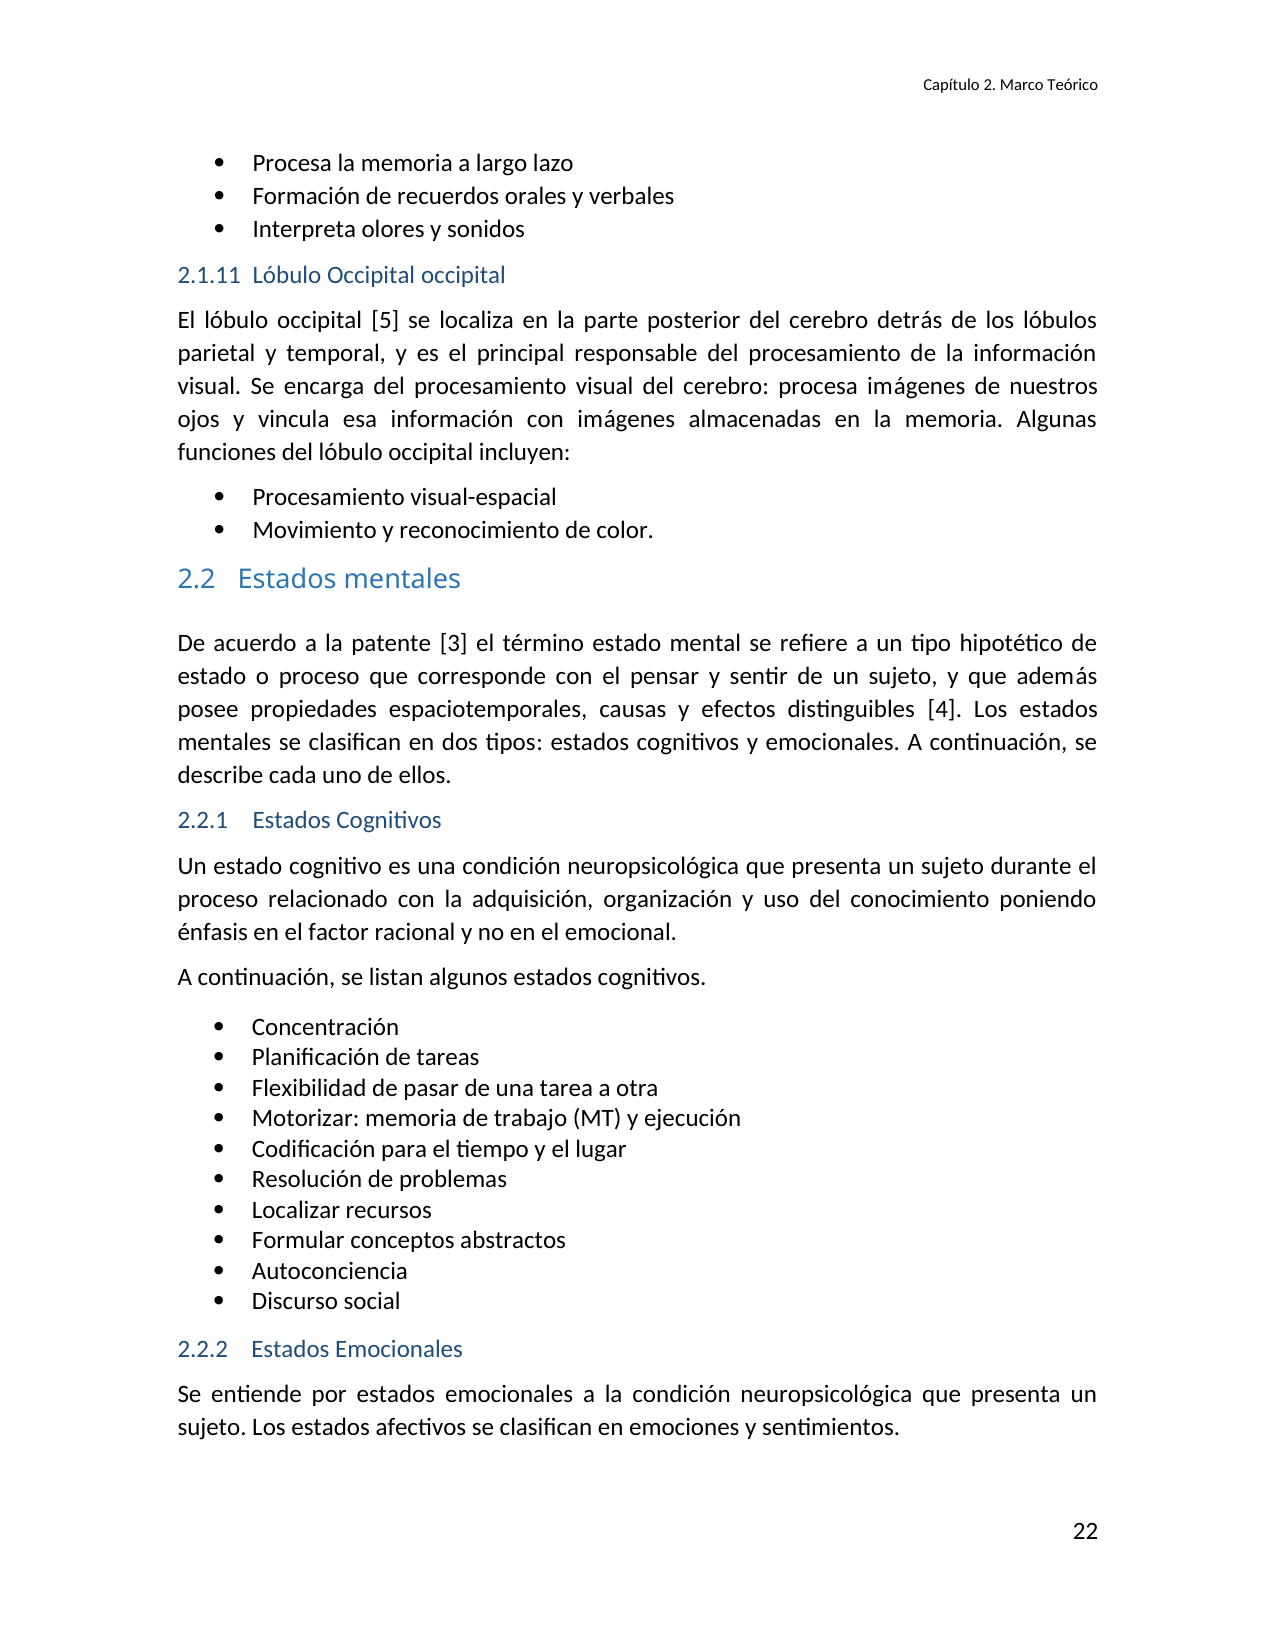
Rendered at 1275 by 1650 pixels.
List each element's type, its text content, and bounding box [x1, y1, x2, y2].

list Movimiento y reconocimiento de color. [215, 514, 1098, 545]
list Discurso social [214, 1286, 1098, 1316]
subtitle Estados Emocionales [177, 1333, 1098, 1363]
list Localizar recursos [214, 1194, 1098, 1224]
list Resolución de problemas [214, 1163, 1098, 1194]
subtitle Estados Cognitivos [177, 804, 1098, 835]
list Concentración [214, 1011, 1098, 1041]
subtitle Lóbulo Occipital occipital [177, 259, 1098, 289]
text Un estado cognitivo es una condición neuropsicológica que presenta un sujeto durante el proceso relacionado con la adquisición, organización y uso del conocimiento poniendo énfasis en el factor racional y no en el emocional. [177, 850, 1098, 946]
list Flexibilidad de pasar de una tarea a otra [214, 1072, 1098, 1102]
list Formular conceptos abstractos [214, 1224, 1098, 1255]
list Formación de recuerdos orales y verbales [215, 181, 1098, 211]
text De acuerdo a la patente el término estado mental se refiere a un tipo hipotético de estado o proceso que corresponde con el pensar y sentir de un sujeto, y que además posee propiedades espaciotemporales, causas y efectos distinguibles . Los estados mentales se clasifican en dos tipos: estados cognitivos y emocionales. A continuación, se describe cada uno de ellos. [177, 627, 1098, 790]
text Se entiende por estados emocionales a la condición neuropsicológica que presenta un sujeto. Los estados afectivos se clasifican en emociones y sentimientos. [177, 1378, 1098, 1442]
list Procesa la memoria a largo lazo [215, 148, 1098, 178]
list Planificación de tareas [214, 1041, 1098, 1072]
list Interpreta olores y sonidos [215, 213, 1098, 244]
text A continuación, se listan algunos estados cognitivos. [177, 961, 1098, 992]
list Motorizar: memoria de trabajo (MT) y ejecución [214, 1102, 1098, 1133]
list Procesamiento visual-espacial [215, 481, 1098, 512]
list Autoconciencia [214, 1255, 1098, 1286]
subtitle Estados mentales [177, 560, 1098, 597]
text El lóbulo occipital [5] se localiza en la parte posterior del cerebro detrás de los lóbulos parietal y temporal, y es el principal responsable del procesamiento de la información visual. Se encarga del procesamiento visual del cerebro: procesa imágenes de nuestros ojos y vincula esa información con imágenes almacenadas en la memoria. Algunas funciones del lóbulo occipital incluyen: [177, 304, 1098, 466]
list Codificación para el tiempo y el lugar [214, 1133, 1098, 1163]
